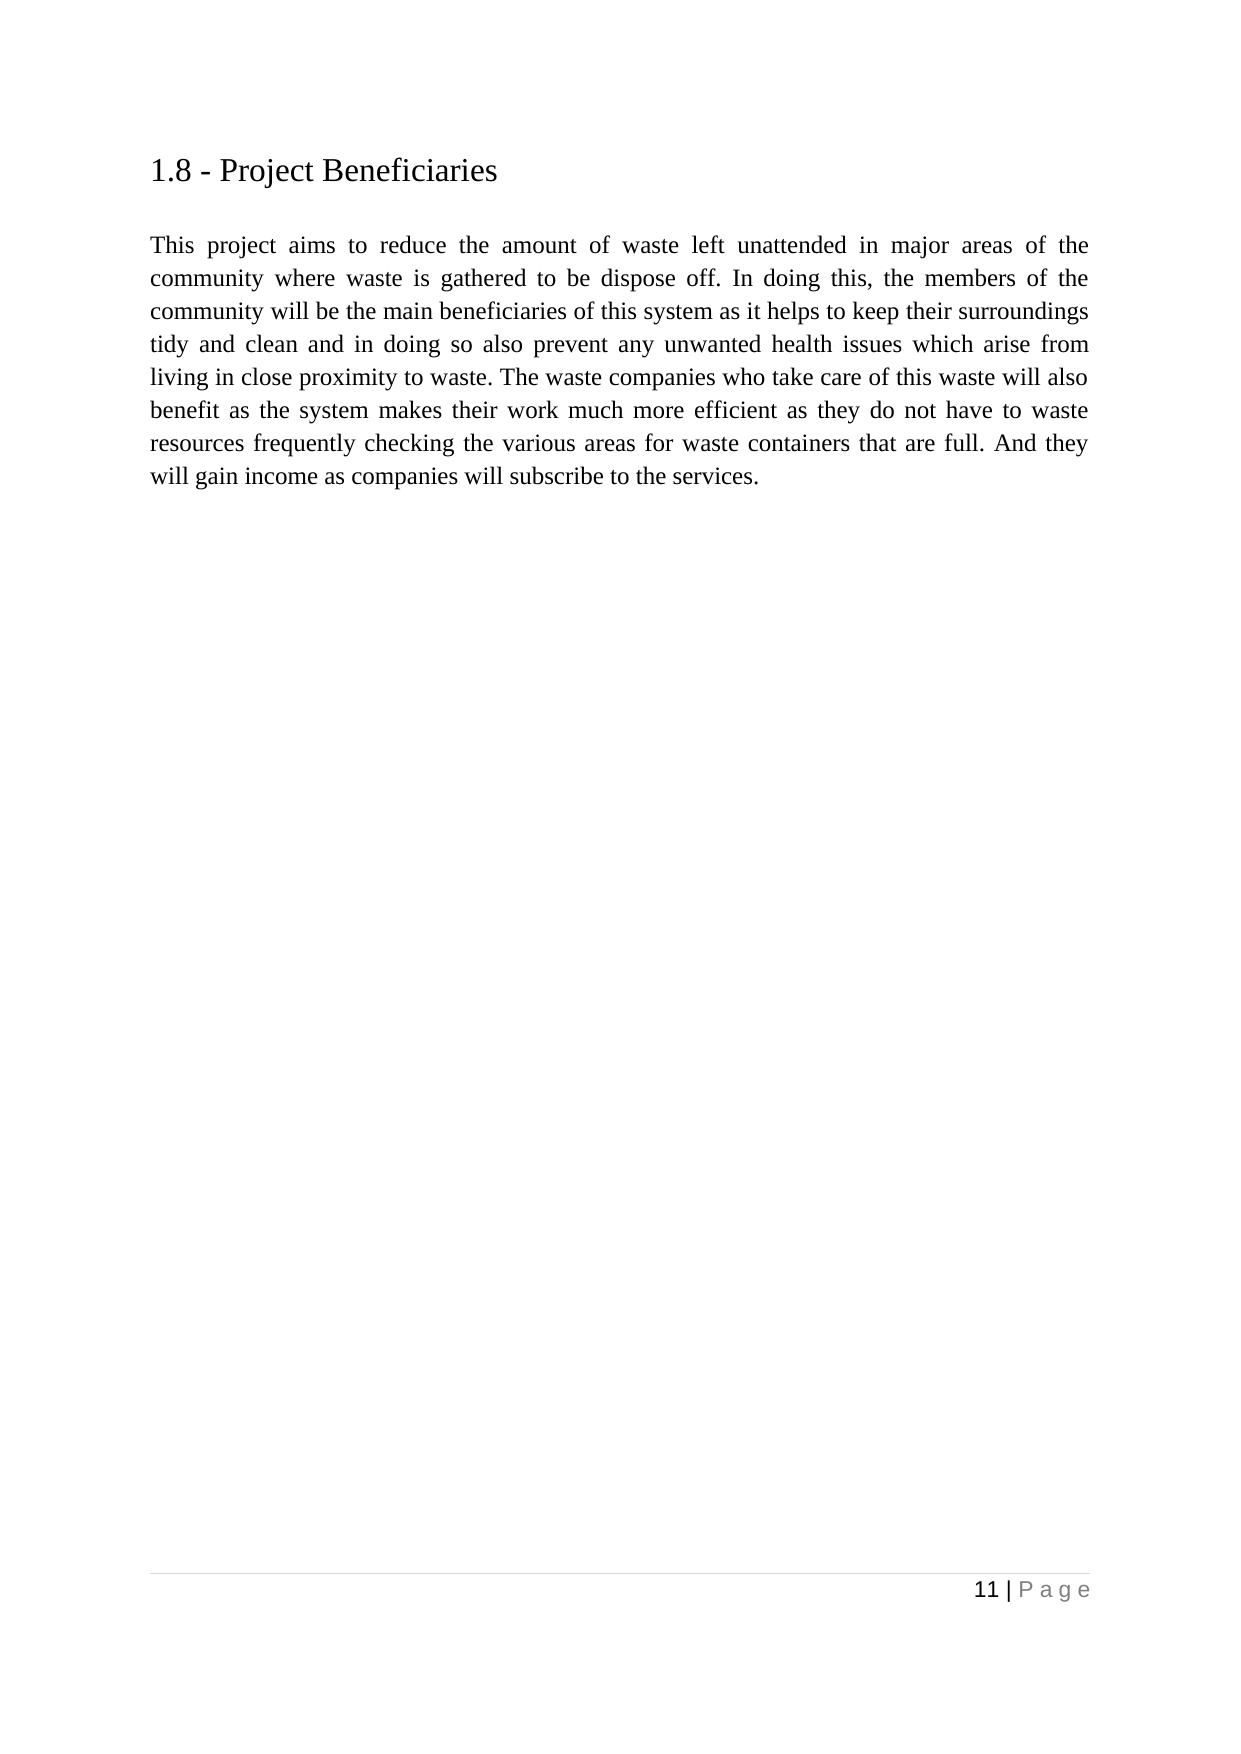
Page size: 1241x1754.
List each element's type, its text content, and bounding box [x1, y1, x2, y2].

text This project aims to reduce the amount of waste left unattended in major areas of the community where waste is gathered to be dispose off. In doing this, the members of the community will be the main beneficiaries of this system as it helps to keep their surroundings tidy and clean and in doing so also prevent any unwanted health issues which arise from living in close proximity to waste. The waste companies who take care of this waste will also benefit as the system makes their work much more efficient as they do not have to waste resources frequently checking the various areas for waste containers that are full. And they will gain income as companies will subscribe to the services. [150, 230, 1090, 490]
subtitle 1.8 - Project Beneficiaries [150, 150, 1090, 188]
